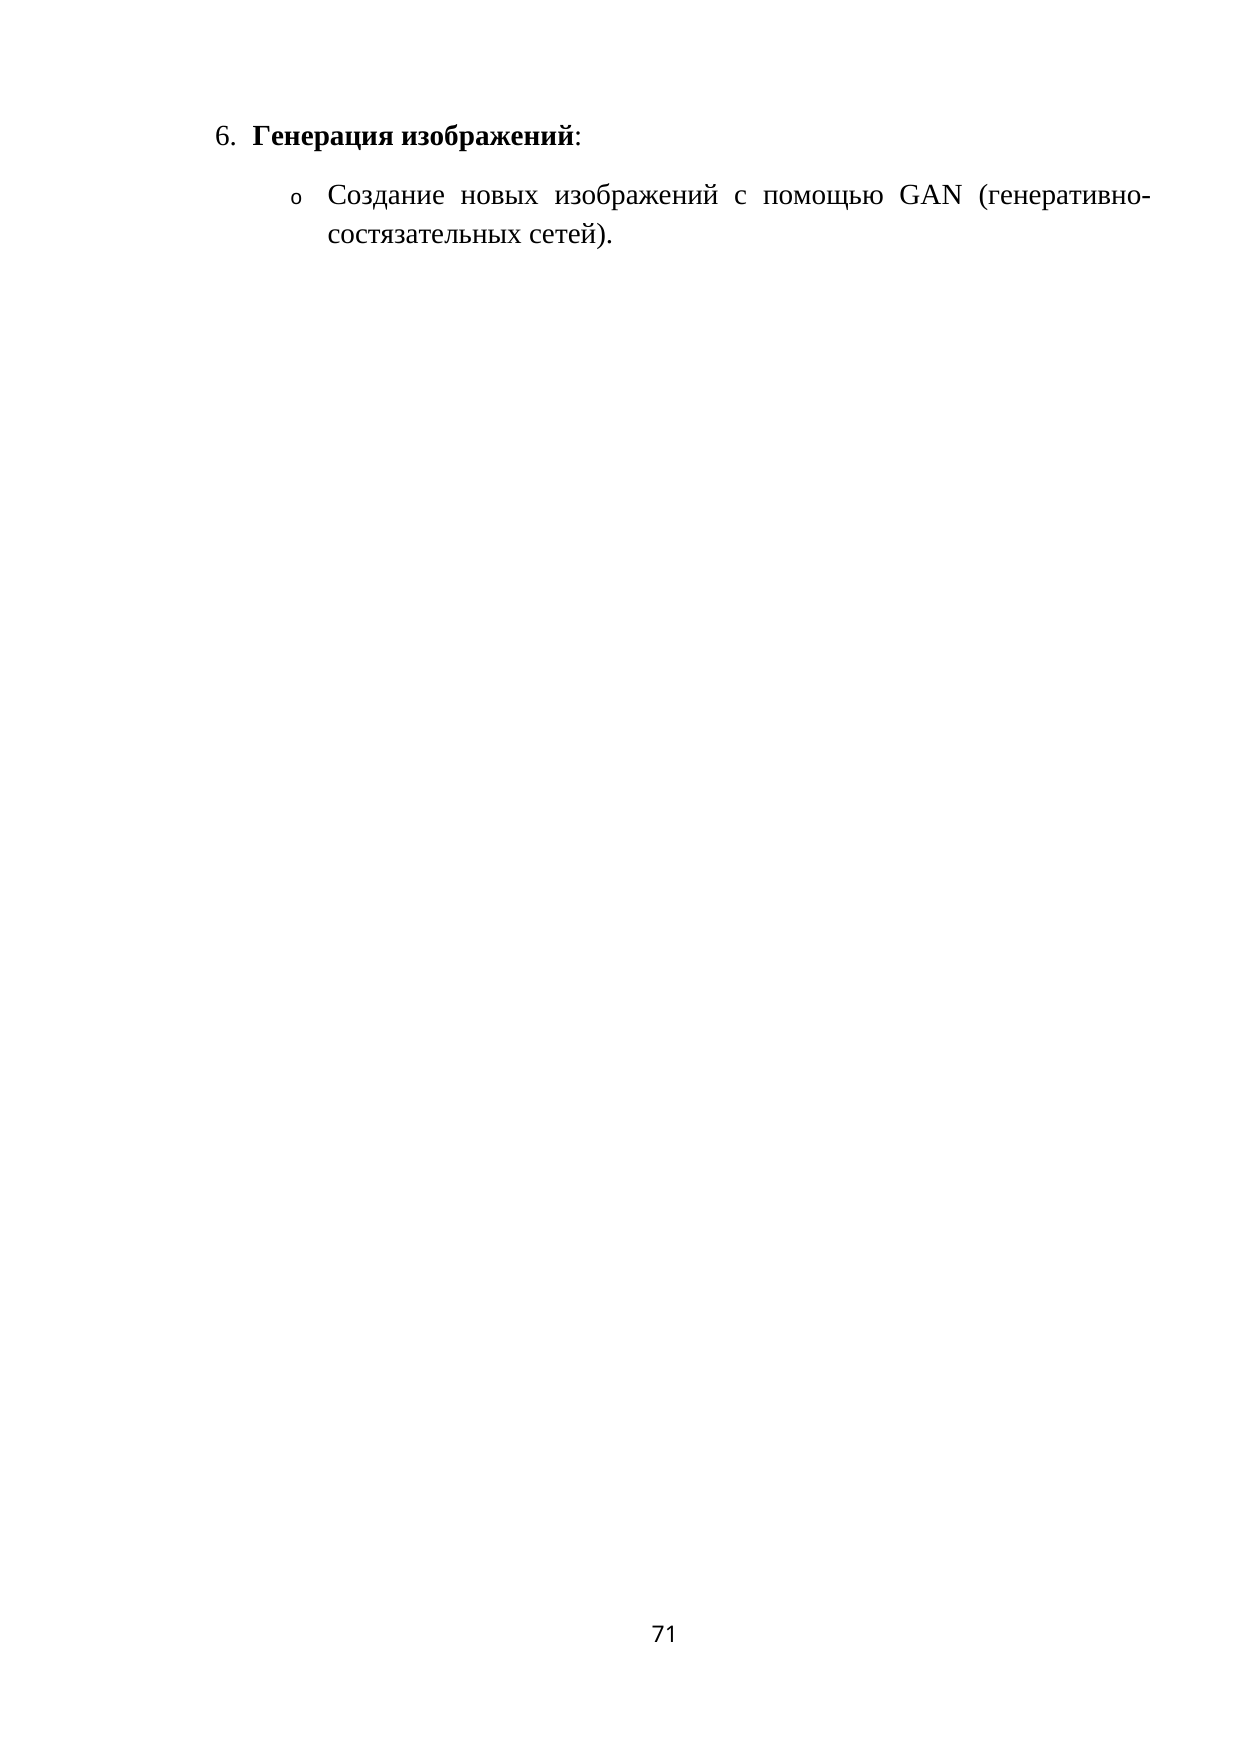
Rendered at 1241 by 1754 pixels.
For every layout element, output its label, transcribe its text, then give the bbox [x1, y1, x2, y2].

list Генерация изображений: [215, 118, 1152, 152]
list Создание новых изображений с помощью GAN (генеративно-состязательных сетей). [290, 177, 1152, 249]
